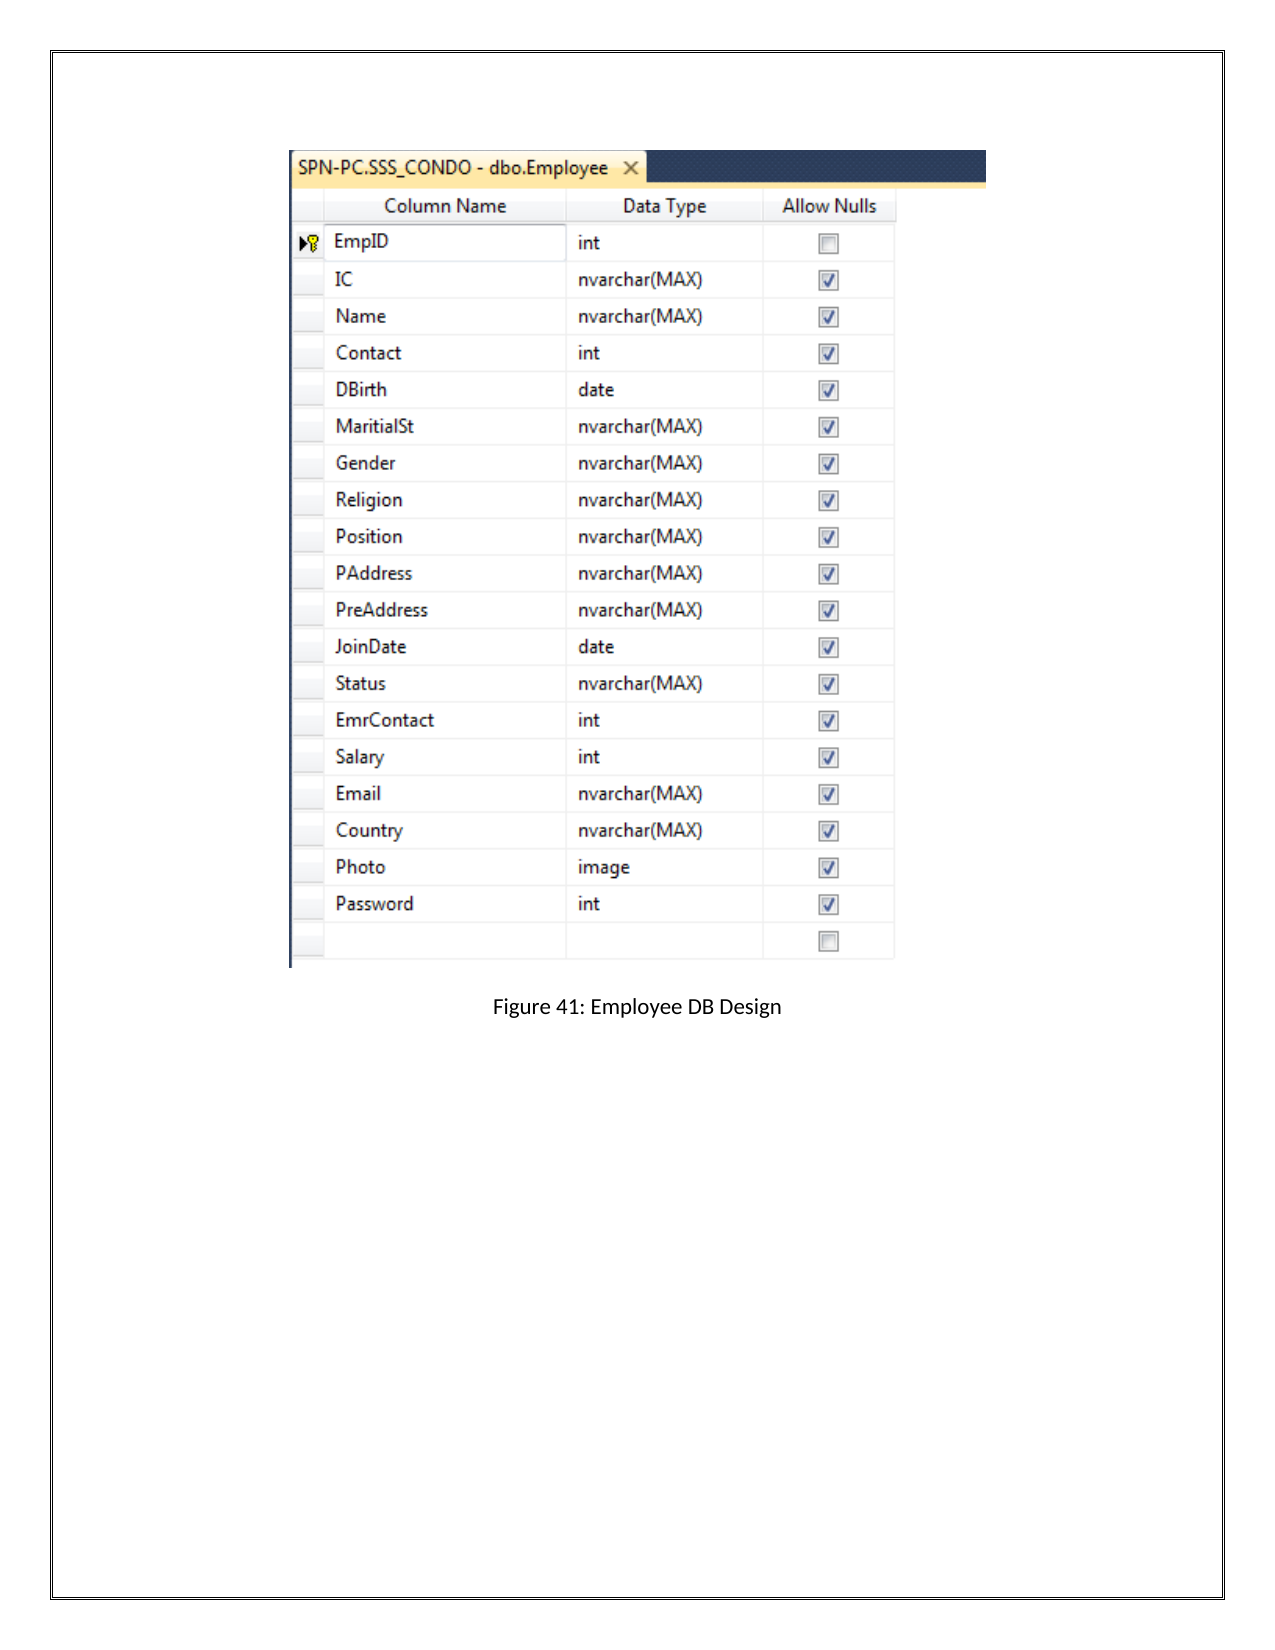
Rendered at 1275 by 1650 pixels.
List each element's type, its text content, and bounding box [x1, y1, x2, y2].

text Figure 41: Employee DB Design [150, 992, 1125, 1020]
picture [289, 150, 986, 968]
